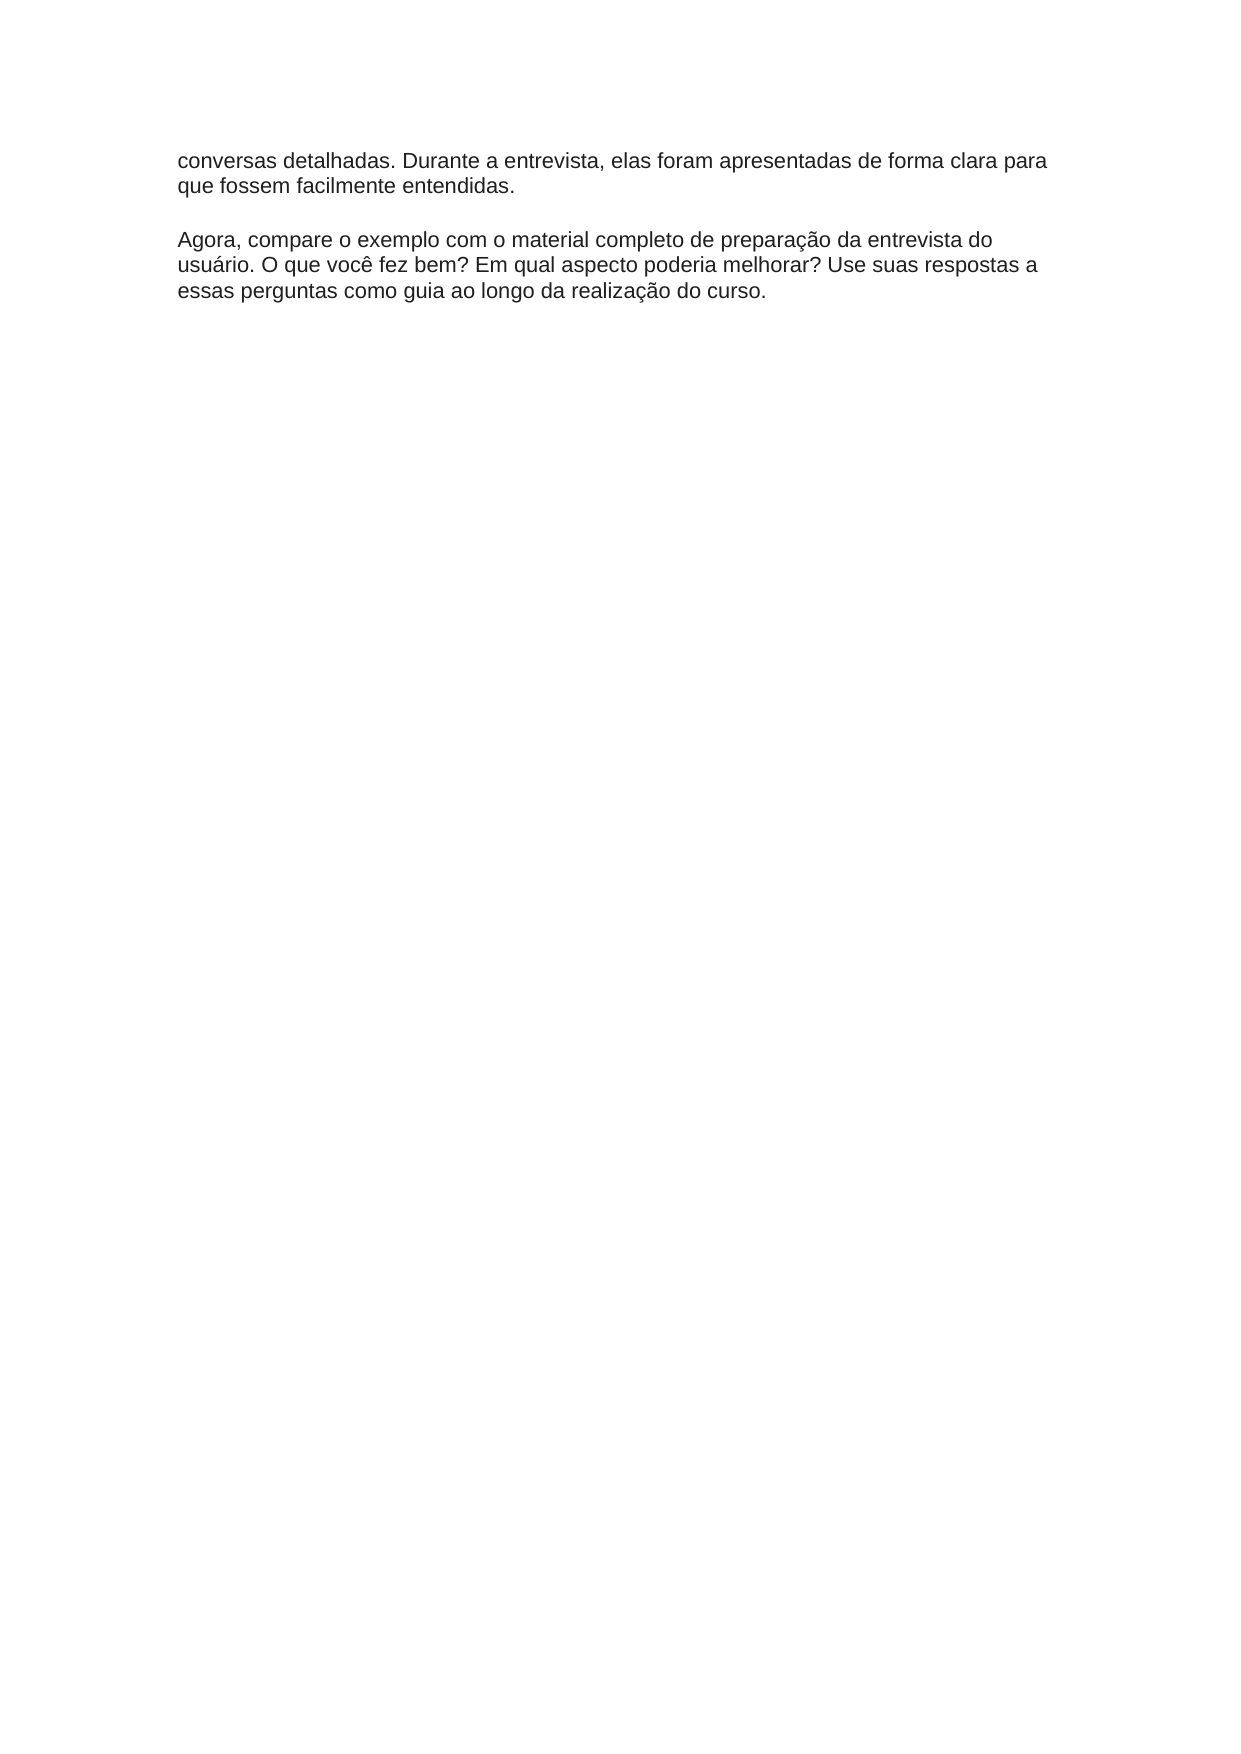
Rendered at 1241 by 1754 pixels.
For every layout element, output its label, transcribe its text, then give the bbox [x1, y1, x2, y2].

text Agora, compare o exemplo com o material completo de preparação da entrevista do usuário. O que você fez bem? Em qual aspecto poderia melhorar? Use suas respostas a essas perguntas como guia ao longo da realização do curso. [177, 227, 1063, 303]
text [177, 148, 1063, 198]
